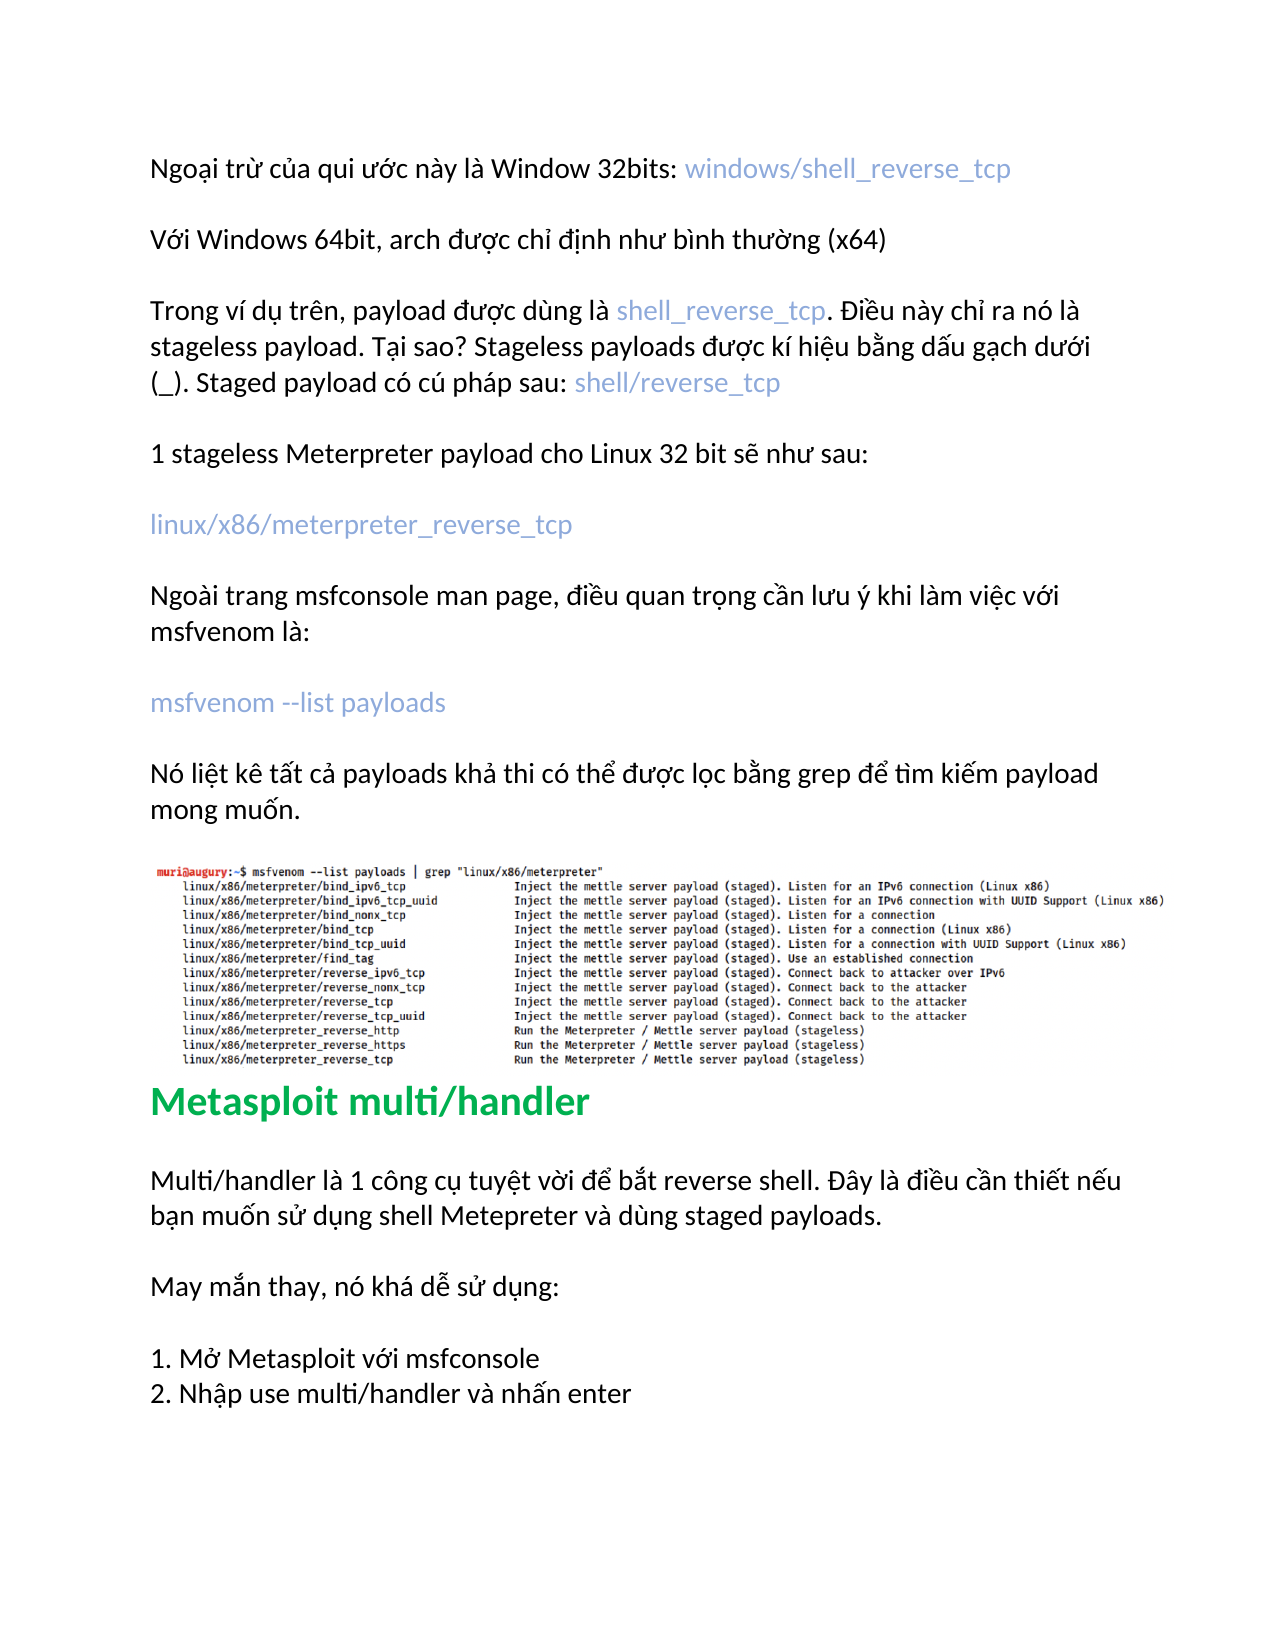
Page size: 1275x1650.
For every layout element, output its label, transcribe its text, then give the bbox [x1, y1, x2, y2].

text Với Windows 64bit, arch được chỉ định như bình thường (x64) [150, 221, 1125, 257]
text Ngoại trừ của qui ước này là Window 32bits: windows/shell_reverse_tcp [150, 150, 1125, 186]
text Ngoài trang msfconsole man page, điều quan trọng cần lưu ý khi làm việc với msfvenom là: [150, 577, 1125, 649]
text Metasploit multi/handler [150, 1076, 1169, 1126]
text msfvenom --list payloads [150, 684, 1125, 720]
text 1. Mở Metasploit với msfconsole [150, 1340, 1125, 1375]
text May mắn thay, nó khá dễ sử dụng: [150, 1268, 1125, 1304]
text Trong ví dụ trên, payload được dùng là shell_reverse_tcp. Điều này chỉ ra nó là stageless payload. Tại sao? Stageless payloads được kí hiệu bằng dấu gạch dưới (_). Staged payload có cú pháp sau: shell/reverse_tcp [150, 292, 1125, 399]
text Multi/handler là 1 công cụ tuyệt vời để bắt reverse shell. Đây là điều cần thiết nếu bạn muốn sử dụng shell Metepreter và dùng staged payloads. [150, 1162, 1125, 1233]
text linux/x86/meterpreter_reverse_tcp [150, 506, 1125, 542]
picture [150, 862, 1174, 1076]
text 1 stageless Meterpreter payload cho Linux 32 bit sẽ như sau: [150, 435, 1125, 471]
text 2. Nhập use multi/handler và nhấn enter [150, 1375, 1125, 1411]
text Nó liệt kê tất cả payloads khả thi có thể được lọc bằng grep để tìm kiếm payload mong muốn. [150, 756, 1125, 827]
